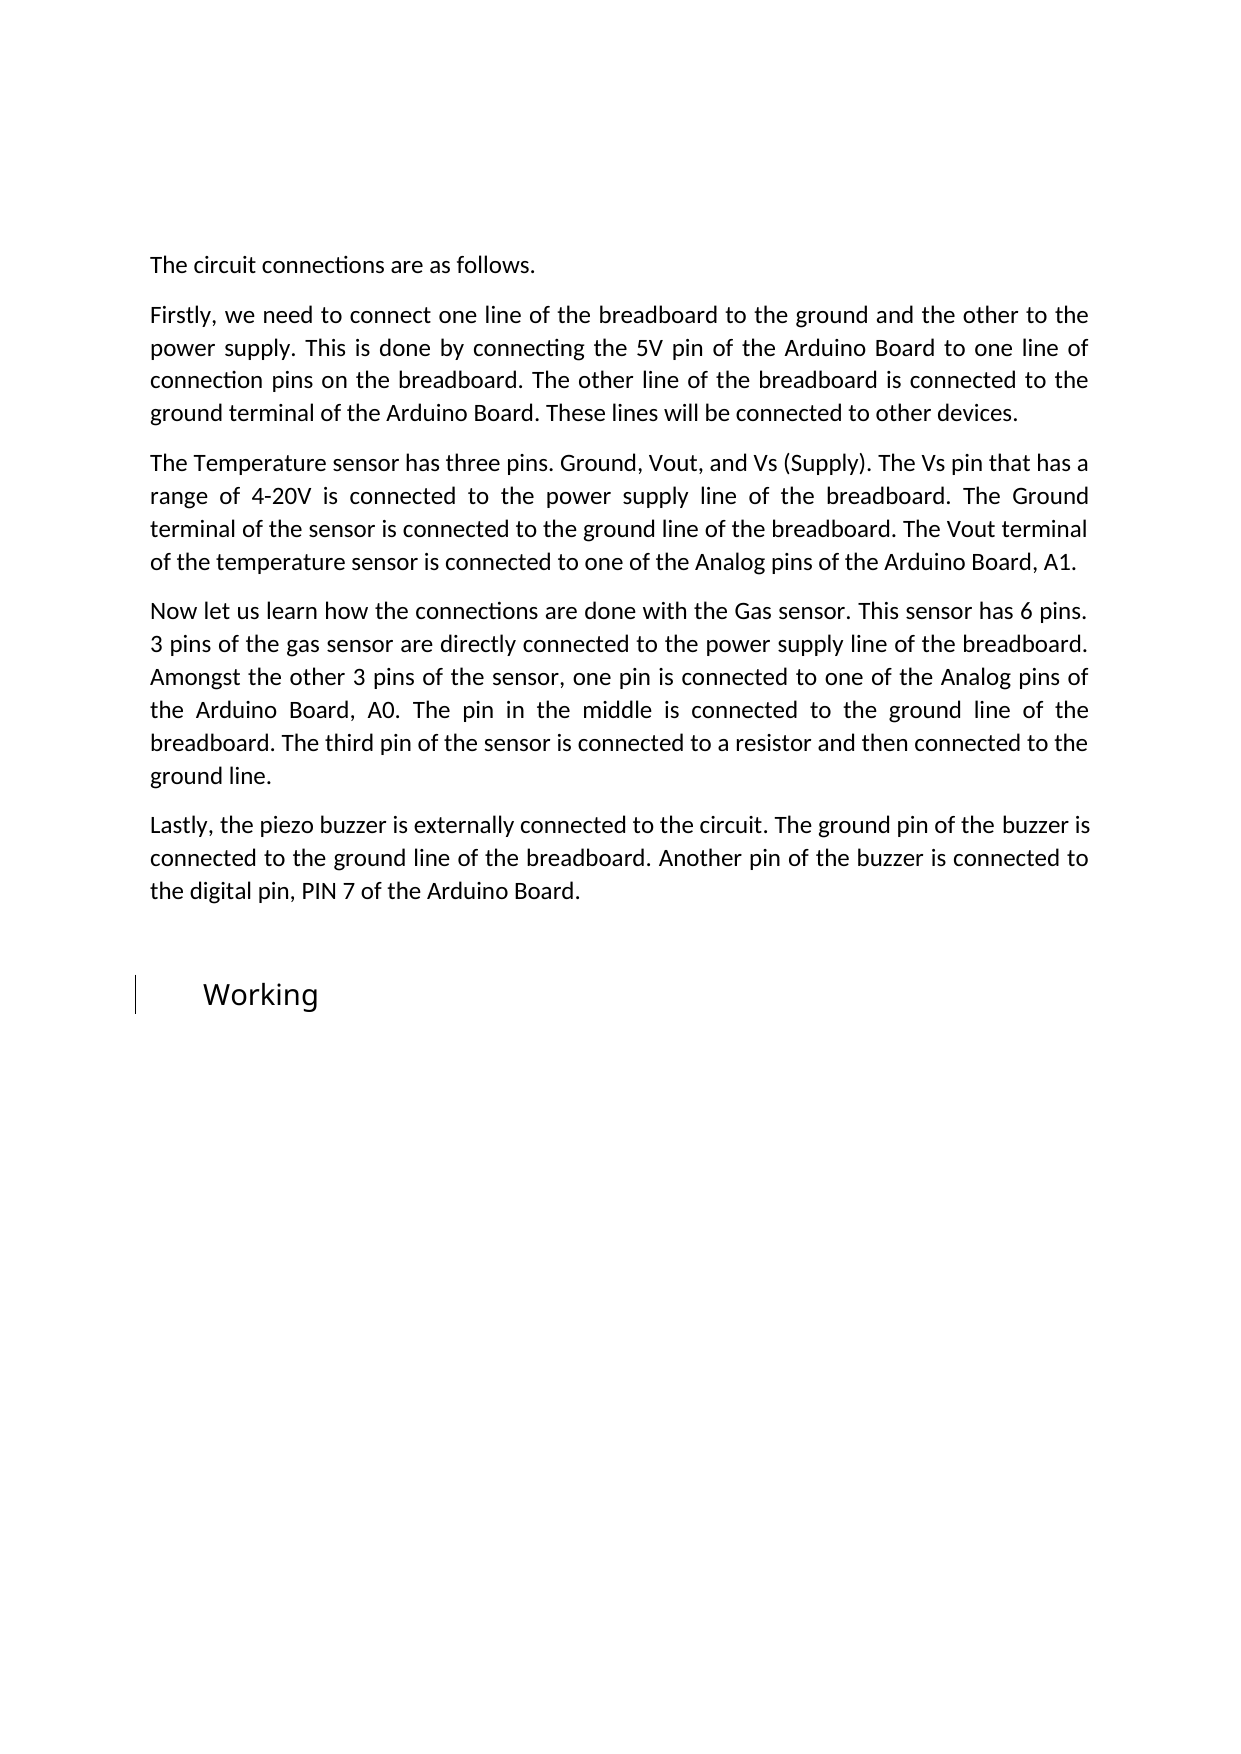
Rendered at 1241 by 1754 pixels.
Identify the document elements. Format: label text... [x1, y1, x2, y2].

text Now let us learn how the connections are done with the Gas sensor. This sensor has 6 pins. 3 pins of the gas sensor are directly connected to the power supply line of the breadboard. Amongst the other 3 pins of the sensor, one pin is connected to one of the Analog pins of the Arduino Board, A0. The pin in the middle is connected to the ground line of the breadboard. The third pin of the sensor is connected to a resistor and then connected to the ground line. [150, 595, 1090, 791]
text Firstly, we need to connect one line of the breadboard to the ground and the other to the power supply. This is done by connecting the 5V pin of the Arduino Board to one line of connection pins on the breadboard. The other line of the breadboard is connected to the ground terminal of the Arduino Board. These lines will be connected to other devices. [150, 299, 1090, 428]
text The Temperature sensor has three pins. Ground, Vout, and Vs (Supply). The Vs pin that has a range of 4-20V is connected to the power supply line of the breadboard. The Ground terminal of the sensor is connected to the ground line of the breadboard. The Vout terminal of the temperature sensor is connected to one of the Analog pins of the Arduino Board, A1. [150, 447, 1090, 576]
text Working [150, 974, 1090, 1014]
text Lastly, the piezo buzzer is externally connected to the circuit. The ground pin of the buzzer is connected to the ground line of the breadboard. Another pin of the buzzer is connected to the digital pin, PIN 7 of the Arduino Board. [150, 809, 1090, 906]
text The circuit connections are as follows. [150, 249, 1090, 280]
